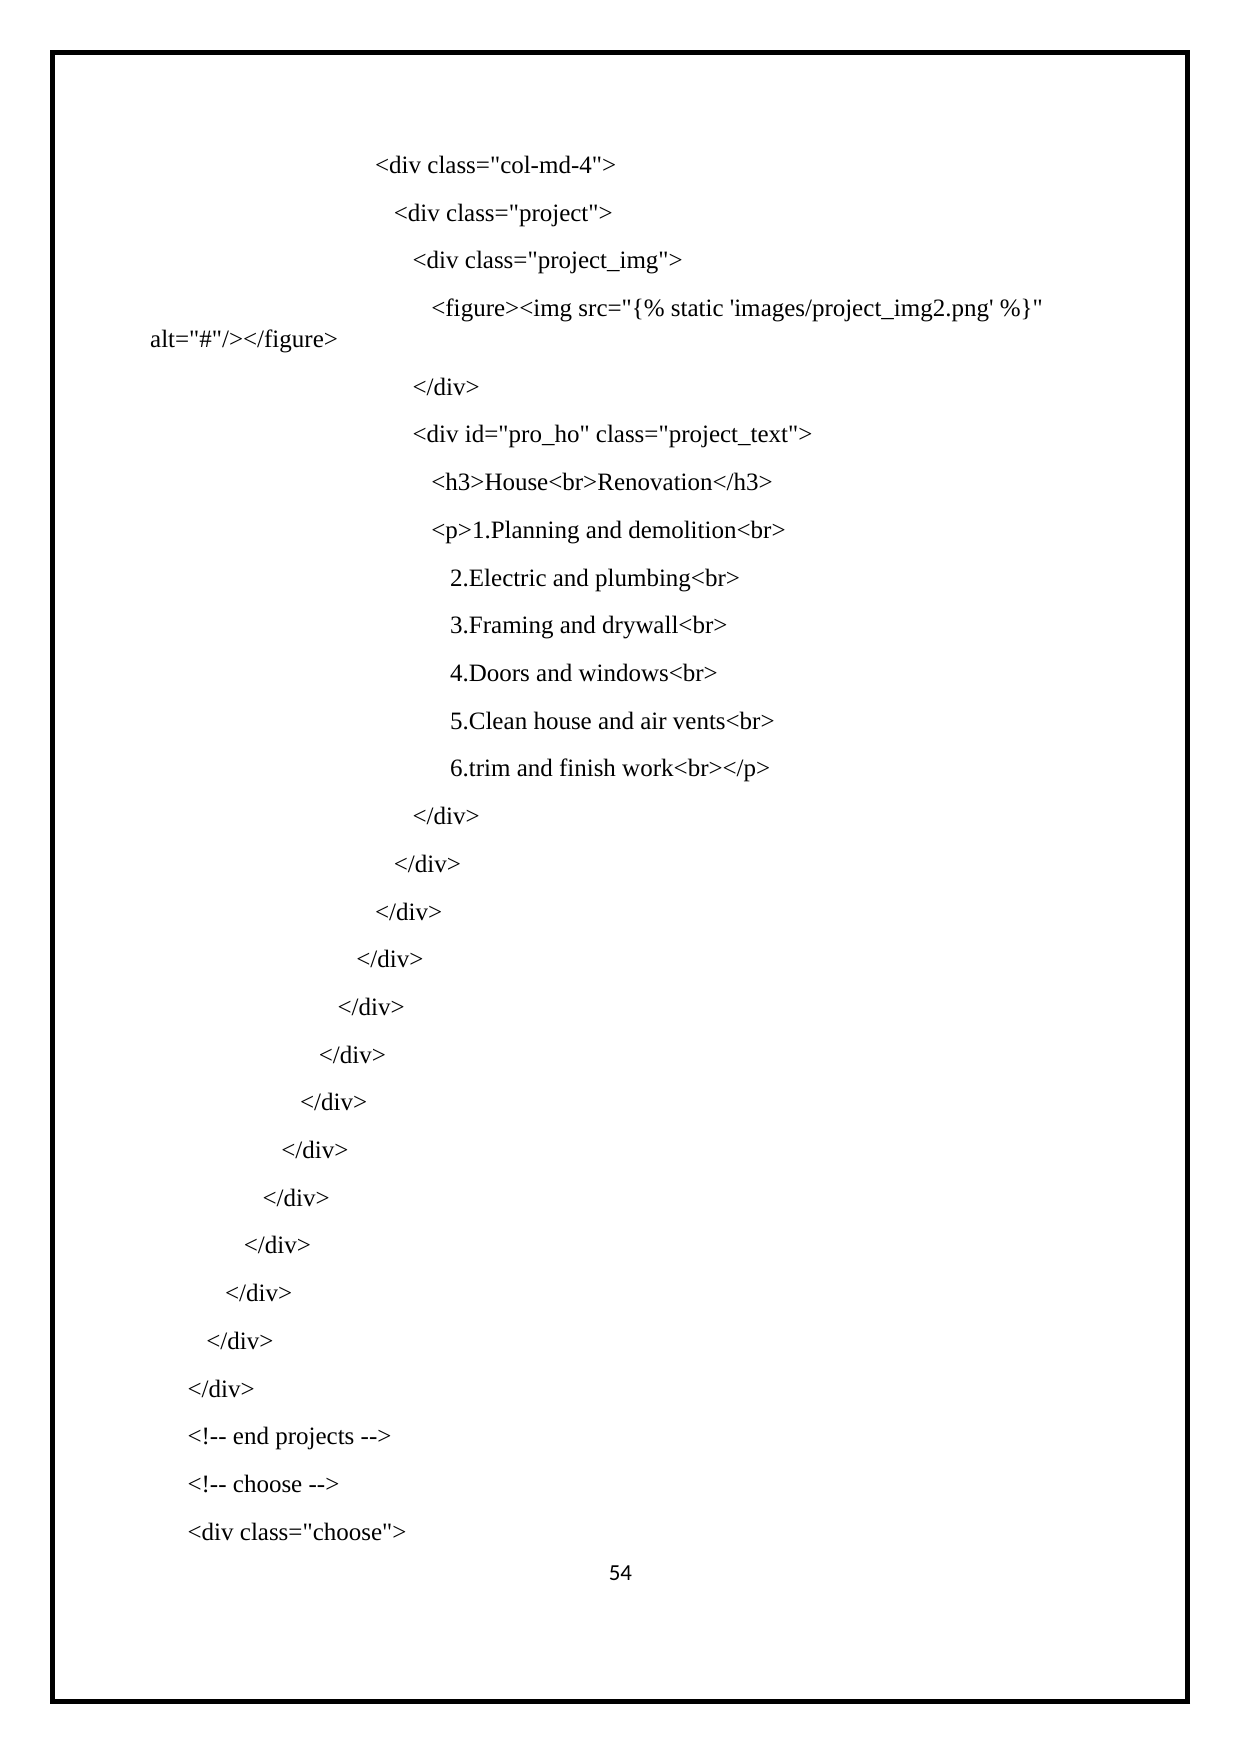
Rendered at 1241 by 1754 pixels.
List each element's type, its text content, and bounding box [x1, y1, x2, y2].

text 2.Electric and plumbing<br> [150, 563, 1090, 591]
text 5.Clean house and air vents<br> [150, 706, 1090, 734]
text </div> [150, 1183, 1090, 1212]
text </div> [150, 372, 1090, 401]
text </div> [150, 944, 1090, 973]
text <figure><img src="{% static 'images/project_img2.png' %}" alt="#"/></figure> [150, 293, 1090, 353]
text </div> [150, 992, 1090, 1021]
text </div> [150, 1278, 1090, 1307]
text </div> [150, 801, 1090, 830]
text </div> [150, 849, 1090, 878]
text <!-- choose --> [150, 1469, 1090, 1498]
text </div> [150, 897, 1090, 925]
text <div class="col-md-4"> [150, 150, 1090, 179]
text </div> [150, 1135, 1090, 1164]
text <!-- end projects --> [150, 1421, 1090, 1450]
text <div class="project_img"> [150, 245, 1090, 274]
text <div class="choose"> [150, 1517, 1090, 1546]
text </div> [150, 1374, 1090, 1402]
text 6.trim and finish work<br></p> [150, 753, 1090, 782]
text 4.Doors and windows<br> [150, 658, 1090, 687]
text <div class="project"> [150, 198, 1090, 226]
text </div> [150, 1087, 1090, 1116]
text 3.Framing and drywall<br> [150, 610, 1090, 639]
text <div id="pro_ho" class="project_text"> [150, 419, 1090, 448]
text </div> [150, 1326, 1090, 1355]
text <h3>House<br>Renovation</h3> [150, 467, 1090, 496]
text <p>1.Planning and demolition<br> [150, 515, 1090, 544]
text </div> [150, 1040, 1090, 1068]
text </div> [150, 1231, 1090, 1259]
